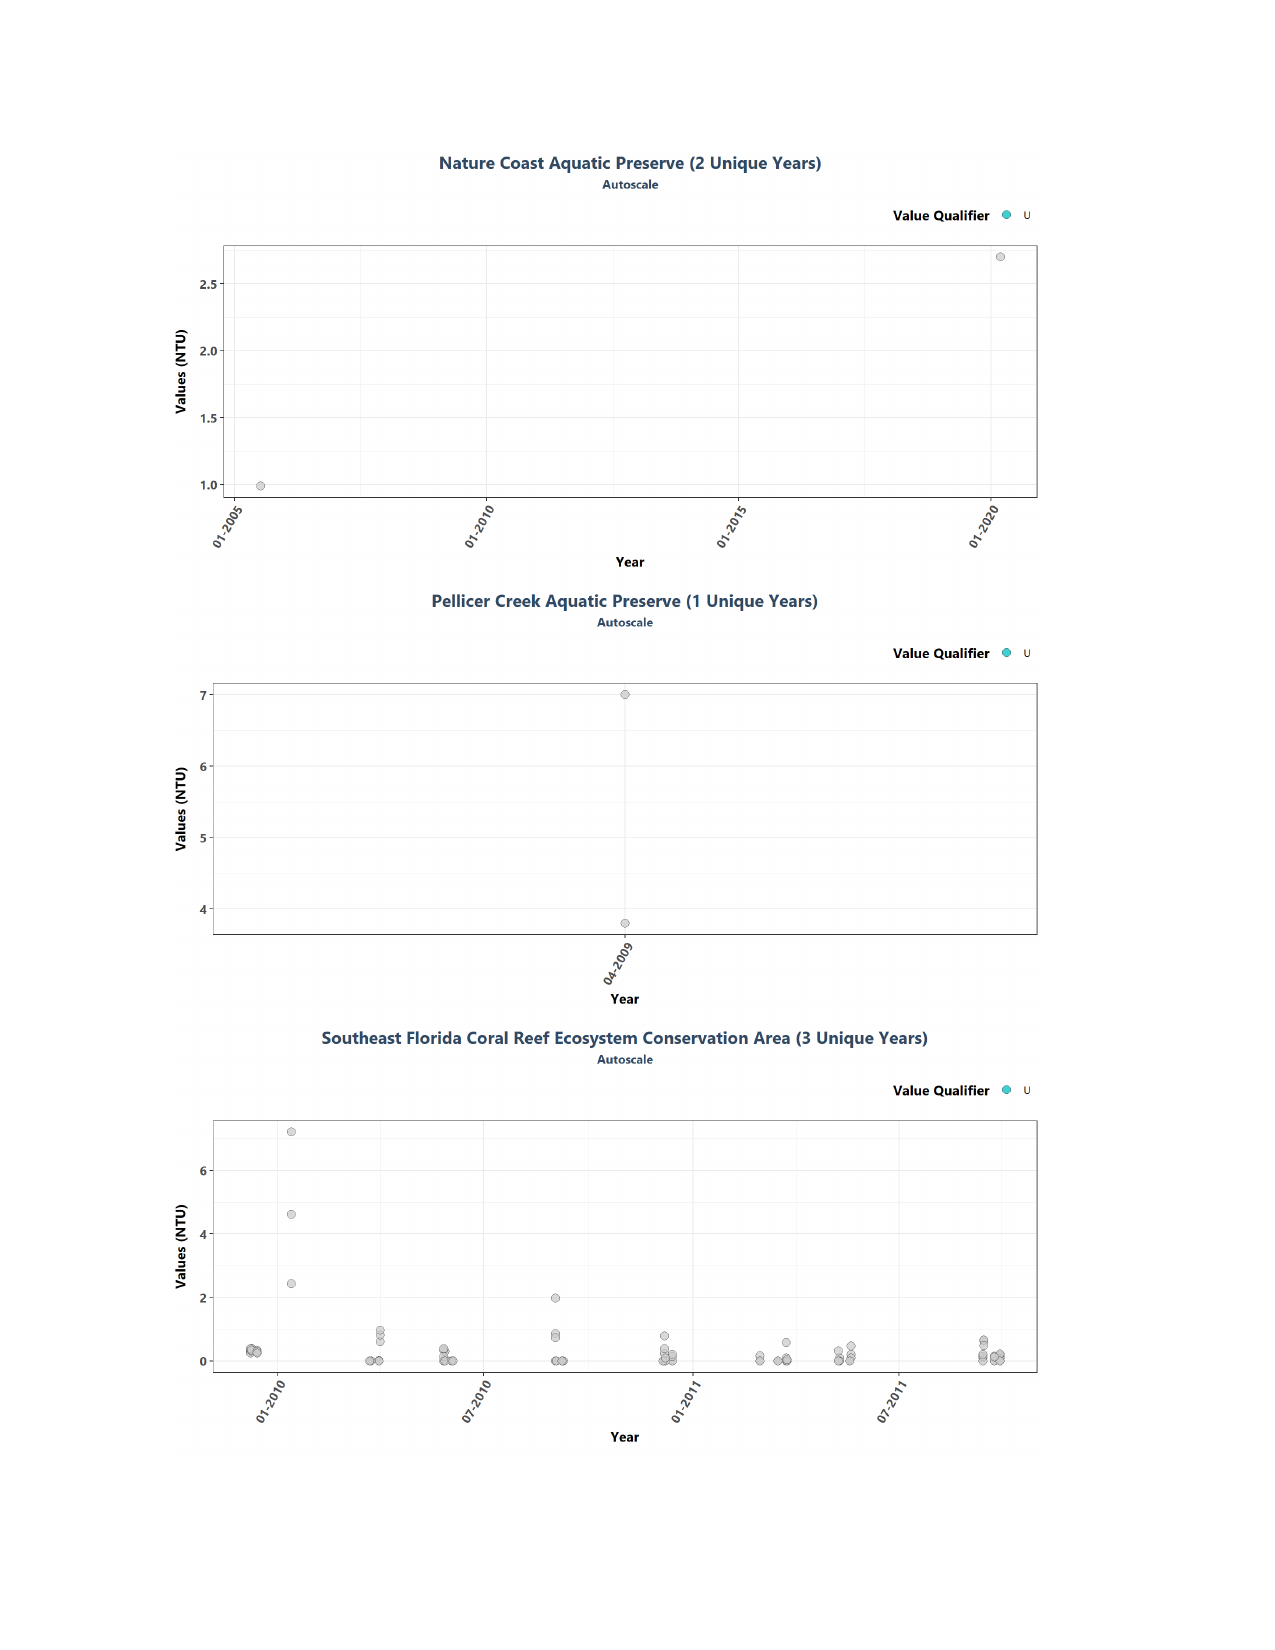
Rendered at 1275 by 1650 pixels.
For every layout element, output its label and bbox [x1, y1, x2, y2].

picture [168, 150, 1044, 1463]
